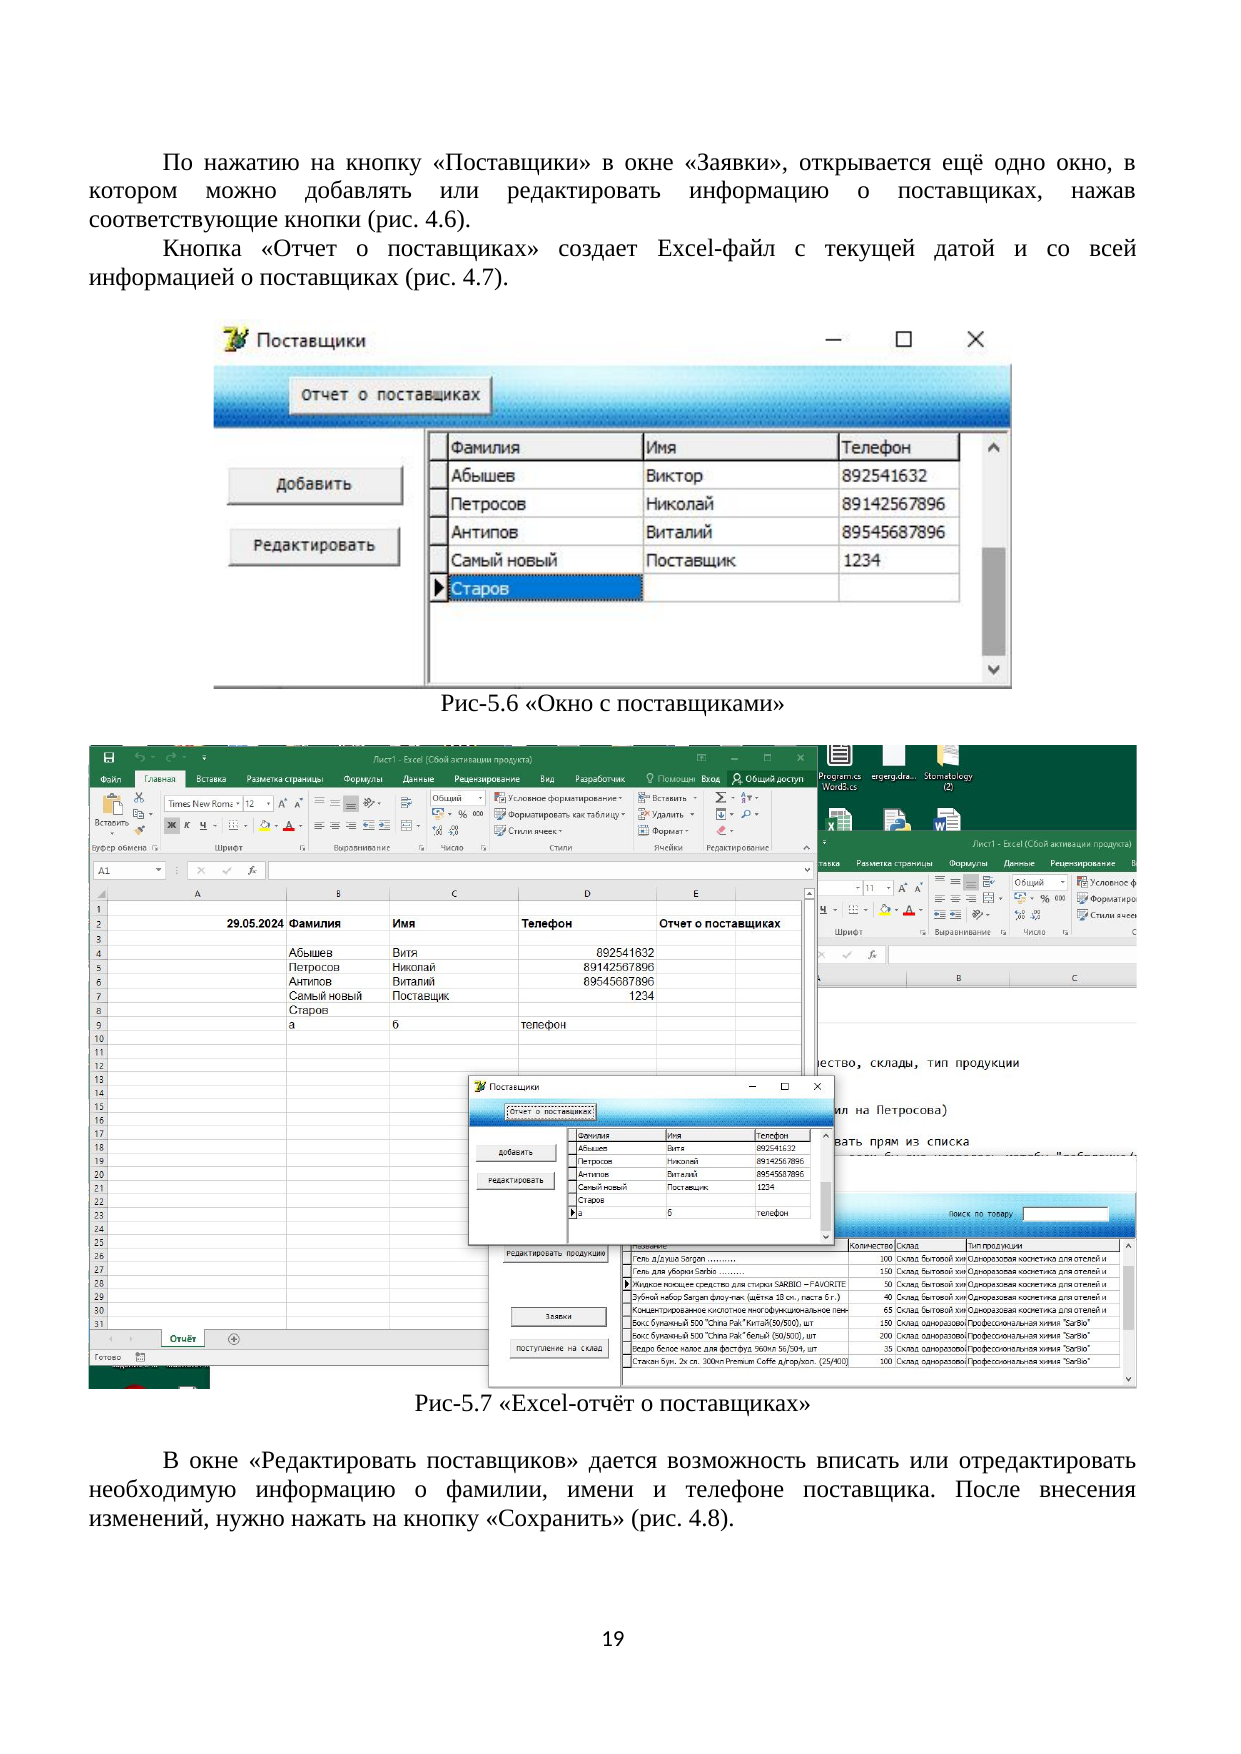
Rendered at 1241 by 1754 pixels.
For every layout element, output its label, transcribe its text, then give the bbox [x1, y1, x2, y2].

text Рис-5.7 «Excel-отчёт о поставщиках» [88, 1389, 1137, 1417]
picture [213, 319, 1012, 689]
text Рис-5.6 «Окно с поставщиками» [88, 688, 1137, 717]
text В окне «Редактировать поставщиков» дается возможность вписать или отредактировать необходимую информацию о фамилии, имени и телефоне поставщика. После внесения изменений, нужно нажать на кнопку «Сохранить» (рис. 4.8). [88, 1446, 1137, 1532]
picture [88, 745, 1137, 1389]
text По нажатию на кнопку «Поставщики» в окне «Заявки», открывается ещё одно окно, в котором можно добавлять или редактировать информацию о поставщиках, нажав соответствующие кнопки (рис. 4.6). [88, 147, 1137, 233]
text Кнопка «Отчет о поставщиках» создает Excel-файл с текущей датой и со всей информацией о поставщиках (рис. 4.7). [88, 233, 1137, 291]
